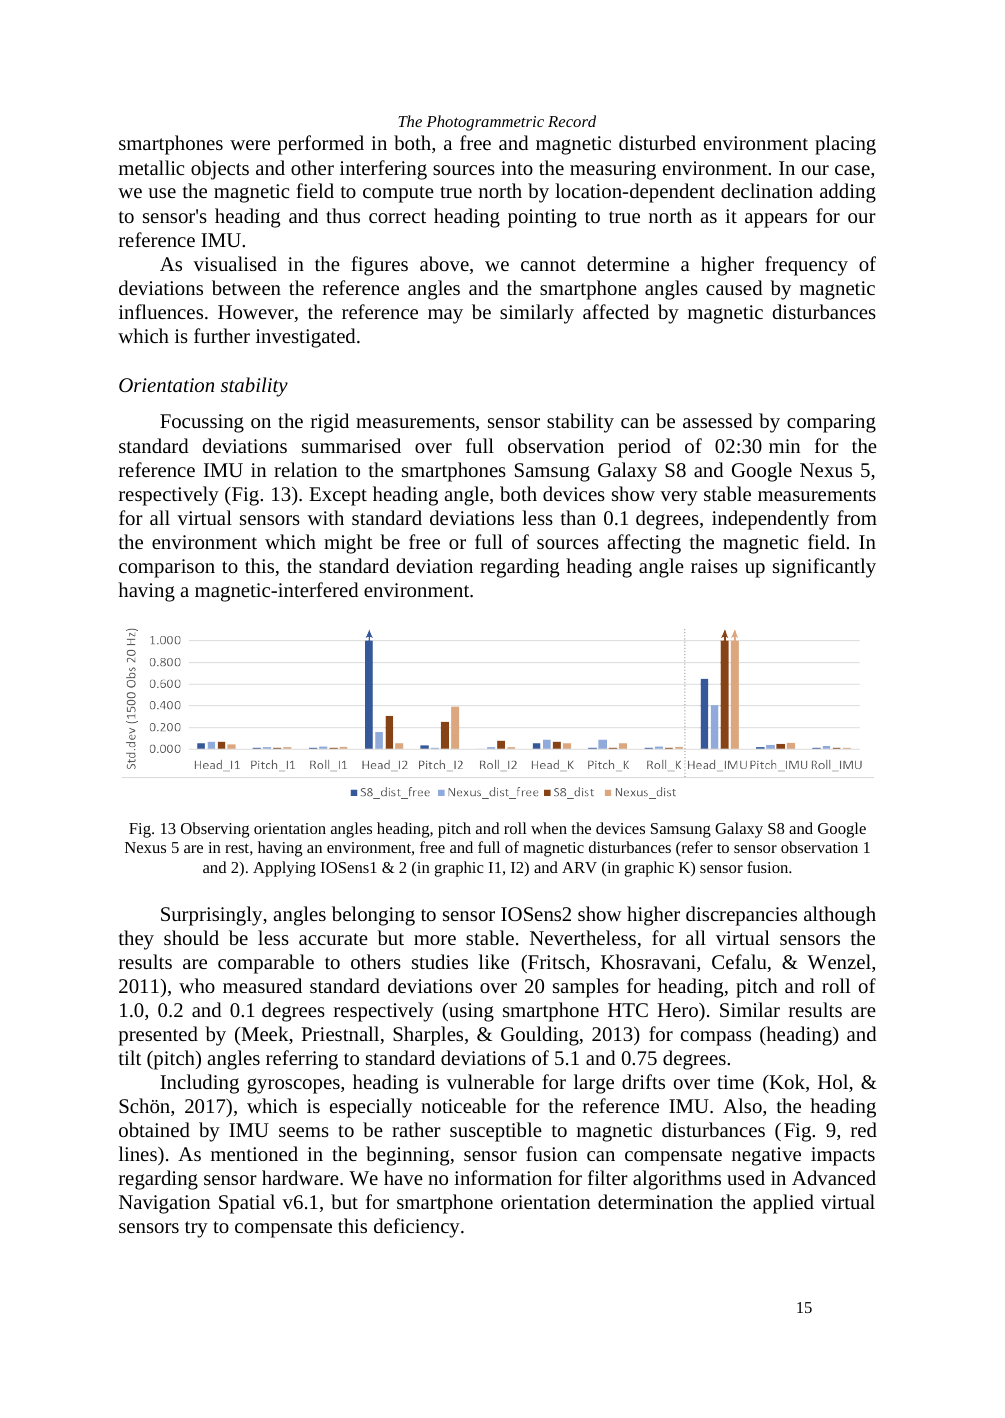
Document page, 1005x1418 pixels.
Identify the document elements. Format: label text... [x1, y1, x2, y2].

text Fig. 13 Observing orientation angles heading, pitch and roll when the devices Samsung Galaxy S8 and Google Nexus 5 are in rest, having an environment, free and full of magnetic disturbances (refer to sensor observation 1 and 2). Applying IOSens1 & 2 (in graphic I1, I2) and ARV (in graphic K) sensor fusion. [118, 819, 877, 877]
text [118, 131, 877, 252]
text Including gyroscopes, heading is vulnerable for large drifts over time , which is especially noticeable for the reference IMU. Also, the heading obtained by IMU seems to be rather susceptible to magnetic disturbances (Fig. 9, red lines). As mentioned in the beginning, sensor fusion can compensate negative impacts regarding sensor hardware. We have no information for filter algorithms used in Advanced Navigation Spatial v6.1, but for smartphone orientation determination the applied virtual sensors try to compensate this deficiency. [118, 1070, 877, 1238]
picture [121, 626, 874, 813]
text Surprisingly, angles belonging to sensor IOSens2 show higher discrepancies although they should be less accurate but more stable. Nevertheless, for all virtual sensors the results are comparable to others studies like , who measured standard deviations over 20 samples for heading, pitch and roll of 1.0, 0.2 and 0.1 degrees respectively (using smartphone HTC Hero). Similar results are presented by for compass (heading) and tilt (pitch) angles referring to standard deviations of 5.1 and 0.75 degrees. [118, 902, 877, 1070]
subtitle Orientation stability [118, 373, 877, 397]
text Focussing on the rigid measurements, sensor stability can be assessed by comparing standard deviations summarised over full observation period of 02:30 min for the reference IMU in relation to the smartphones Samsung Galaxy S8 and Google Nexus 5, respectively (Fig. 13). Except heading angle, both devices show very stable measurements for all virtual sensors with standard deviations less than 0.1 degrees, independently from the environment which might be free or full of sources affecting the magnetic field. In comparison to this, the standard deviation regarding heading angle raises up significantly having a magnetic-interfered environment. [118, 409, 877, 602]
text As visualised in the figures above, we cannot determine a higher frequency of deviations between the reference angles and the smartphone angles caused by magnetic influences. However, the reference may be similarly affected by magnetic disturbances which is further investigated. [118, 252, 877, 348]
